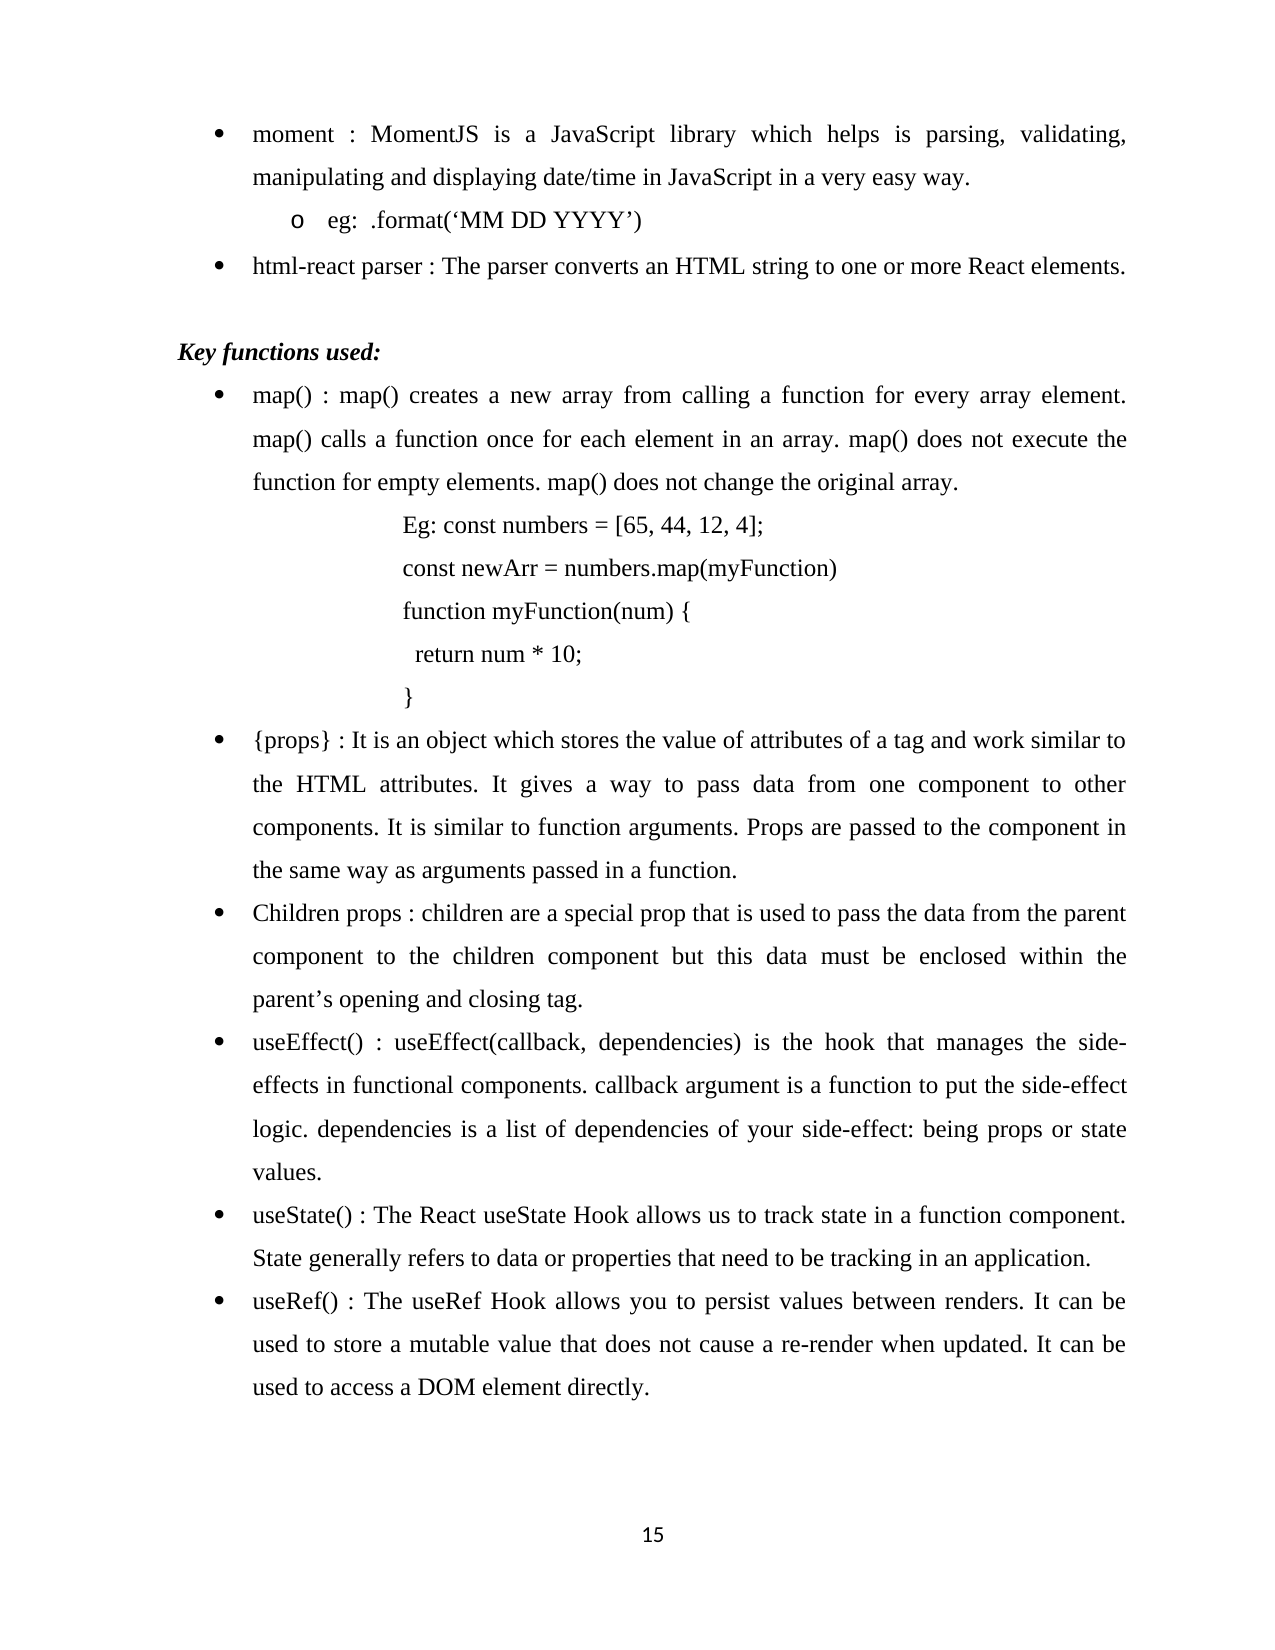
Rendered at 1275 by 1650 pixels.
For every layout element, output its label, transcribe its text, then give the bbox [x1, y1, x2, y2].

list Children props : children are a special prop that is used to pass the data from the parent component to the children component but this data must be enclosed within the parent’s opening and closing tag. [215, 898, 1128, 1013]
text Key functions used: [177, 337, 1128, 366]
list html-react parser : The parser converts an HTML string to one or more React elements. [215, 251, 1128, 280]
list {props} : It is an object which stores the value of attributes of a tag and work similar to the HTML attributes. It gives a way to pass data from one component to other components. It is similar to function arguments. Props are passed to the component in the same way as arguments passed in a function. [215, 726, 1128, 884]
text return num * 10; [402, 639, 1128, 668]
list moment : MomentJS is a JavaScript library which helps is parsing, validating, manipulating and displaying date/time in JavaScript in a very easy way. [215, 119, 1128, 191]
list useEffect() : useEffect(callback, dependencies) is the hook that manages the side-effects in functional components. callback argument is a function to put the side-effect logic. dependencies is a list of dependencies of your side-effect: being props or state values. [215, 1027, 1128, 1186]
text } [402, 682, 1128, 711]
list useRef() : The useRef Hook allows you to persist values between renders. It can be used to store a mutable value that does not cause a re-render when updated. It can be used to access a DOM element directly. [215, 1286, 1128, 1401]
list useState() : The React useState Hook allows us to track state in a function component. State generally refers to data or properties that need to be tracking in an application. [215, 1200, 1128, 1272]
text function myFunction(num) { [402, 596, 1128, 625]
list map() : map() creates a new array from calling a function for every array element. map() calls a function once for each element in an array. map() does not execute the function for empty elements. map() does not change the original array. [215, 381, 1128, 496]
text Eg: const numbers = [65, 44, 12, 4]; [402, 510, 1128, 539]
text const newArr = numbers.map(myFunction) [402, 553, 1128, 582]
list eg: .format(‘MM DD YYYY’) [290, 205, 1128, 236]
